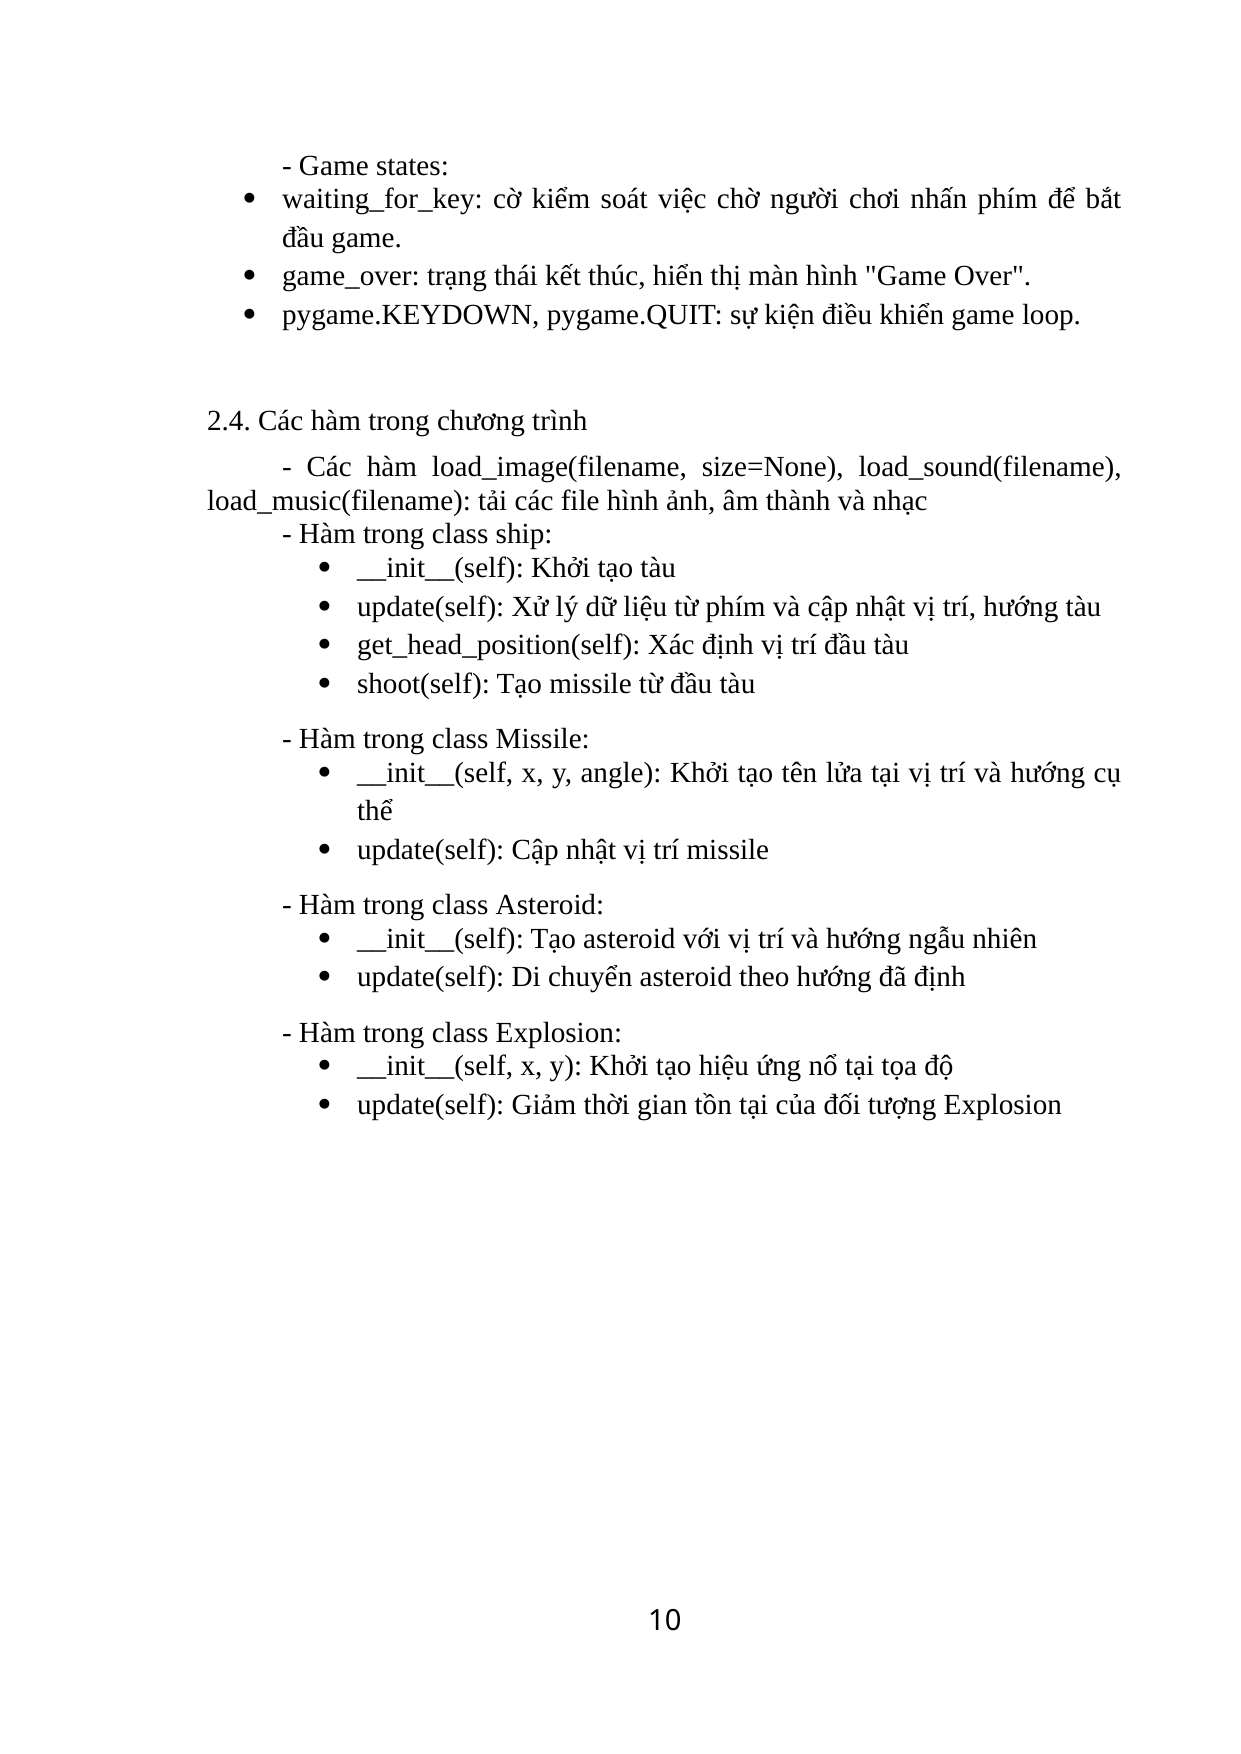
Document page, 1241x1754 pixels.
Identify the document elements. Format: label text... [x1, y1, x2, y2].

list update(self): Di chuyển asteroid theo hướng đã định [319, 959, 1122, 993]
list waiting_for_key: cờ kiểm soát việc chờ người chơi nhấn phím để bắt đầu game. [244, 181, 1122, 253]
text - Game states: [207, 148, 1122, 181]
list shoot(self): Tạo missile từ đầu tàu [319, 666, 1122, 700]
text - Hàm trong class Missile: [207, 721, 1122, 755]
text - Hàm trong class ship: [207, 517, 1122, 550]
list game_over: trạng thái kết thúc, hiển thị màn hình "Game Over". [244, 258, 1122, 292]
text - Hàm trong class Explosion: [282, 1015, 1122, 1048]
list update(self): Giảm thời gian tồn tại của đối tượng Explosion [319, 1087, 1122, 1121]
list __init__(self): Khởi tạo tàu [319, 550, 1122, 584]
subtitle 2.4. Các hàm trong chương trình [207, 403, 1122, 436]
list update(self): Cập nhật vị trí missile [319, 832, 1122, 866]
list __init__(self): Tạo asteroid với vị trí và hướng ngẫu nhiên [319, 921, 1122, 954]
list __init__(self, x, y): Khởi tạo hiệu ứng nổ tại tọa độ [319, 1048, 1122, 1082]
list get_head_position(self): Xác định vị trí đầu tàu [319, 627, 1122, 661]
text - Hàm trong class Asteroid: [282, 887, 1122, 921]
list update(self): Xử lý dữ liệu từ phím và cập nhật vị trí, hướng tàu [319, 589, 1122, 622]
list __init__(self, x, y, angle): Khởi tạo tên lửa tại vị trí và hướng cụ thể [319, 755, 1122, 827]
text - Các hàm load_image(filename, size=None), load_sound(filename), load_music(filename): tải các file hình ảnh, âm thành và nhạc [207, 449, 1122, 517]
list pygame.KEYDOWN, pygame.QUIT: sự kiện điều khiển game loop. [244, 297, 1122, 331]
